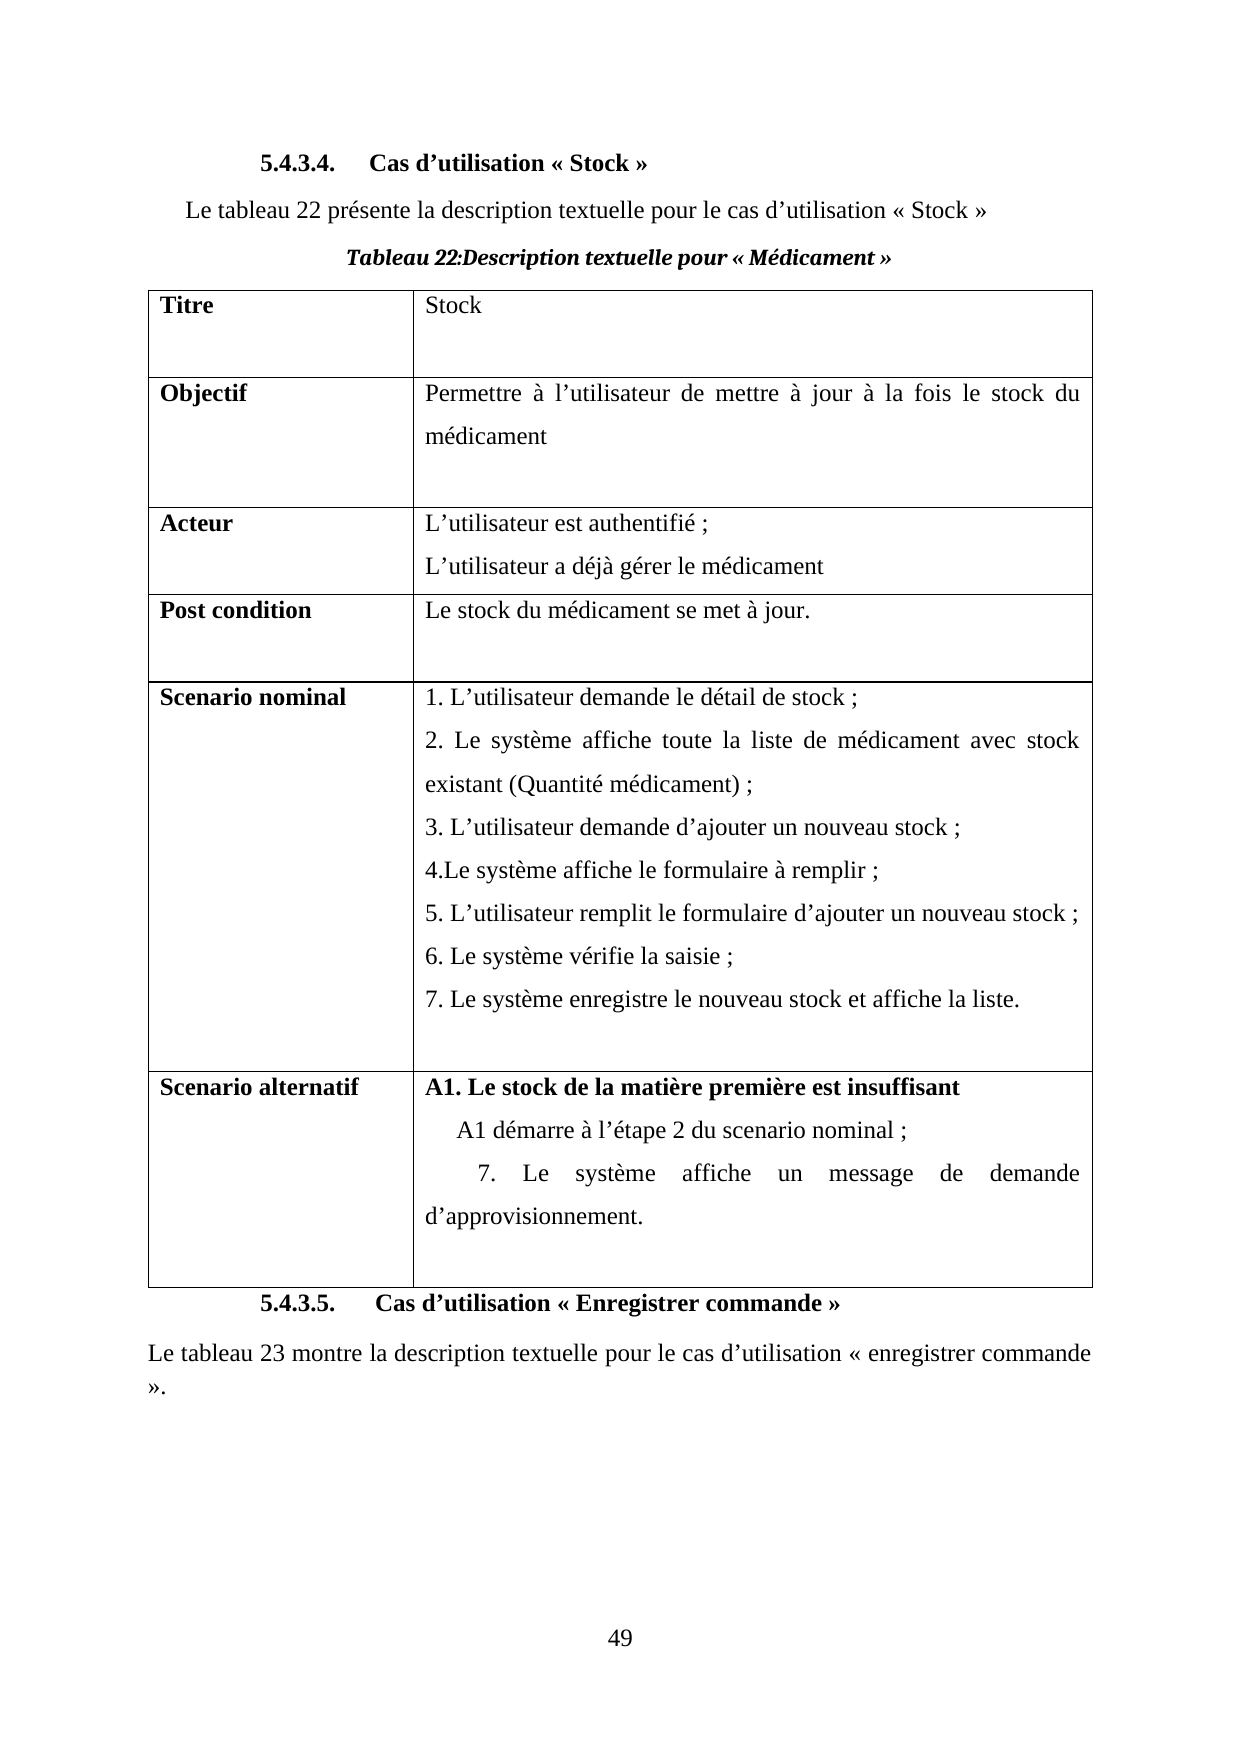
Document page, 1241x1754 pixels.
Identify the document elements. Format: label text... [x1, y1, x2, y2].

table_header Stock [414, 291, 1092, 377]
table_cell Scenario nominal [149, 683, 413, 1071]
table_cell Acteur [149, 508, 413, 594]
table_cell Scenario alternatif [149, 1072, 413, 1287]
table_cell A1. Le stock de la matière première est insuffisant A1 démarre à l’étape 2 du scenario nominal ; 7. Le système affiche un message de demande d’approvisionnement. [414, 1072, 1092, 1287]
list Cas d’utilisation « Stock » [260, 148, 1092, 176]
table_cell Le stock du médicament se met à jour. [414, 595, 1092, 681]
text Le tableau 22 présente la description textuelle pour le cas d’utilisation « Stock » [148, 195, 1092, 223]
table_cell Objectif [149, 378, 413, 507]
table_cell Permettre à l’utilisateur de mettre à jour à la fois le stock du médicament [414, 378, 1092, 507]
table_cell 1. L’utilisateur demande le détail de stock ; 2. Le système affiche toute la liste de médicament avec stock existant (Quantité médicament) ; 3. L’utilisateur demande d’ajouter un nouveau stock ; 4.Le système affiche le formulaire à remplir ; 5. L’utilisateur remplit le formulaire d’ajouter un nouveau stock ; 6. Le système vérifie la saisie ; 7. Le système enregistre le nouveau stock et affiche la liste. [414, 683, 1092, 1071]
table_cell Post condition [149, 595, 413, 681]
list Cas d’utilisation « Enregistrer commande » [260, 1288, 1092, 1317]
table_header Titre [149, 291, 413, 377]
table_cell L’utilisateur est authentifié ; L’utilisateur a déjà gérer le médicament [414, 508, 1092, 594]
text Le tableau 23 montre la description textuelle pour le cas d’utilisation « enregistrer commande ». [148, 1338, 1092, 1399]
